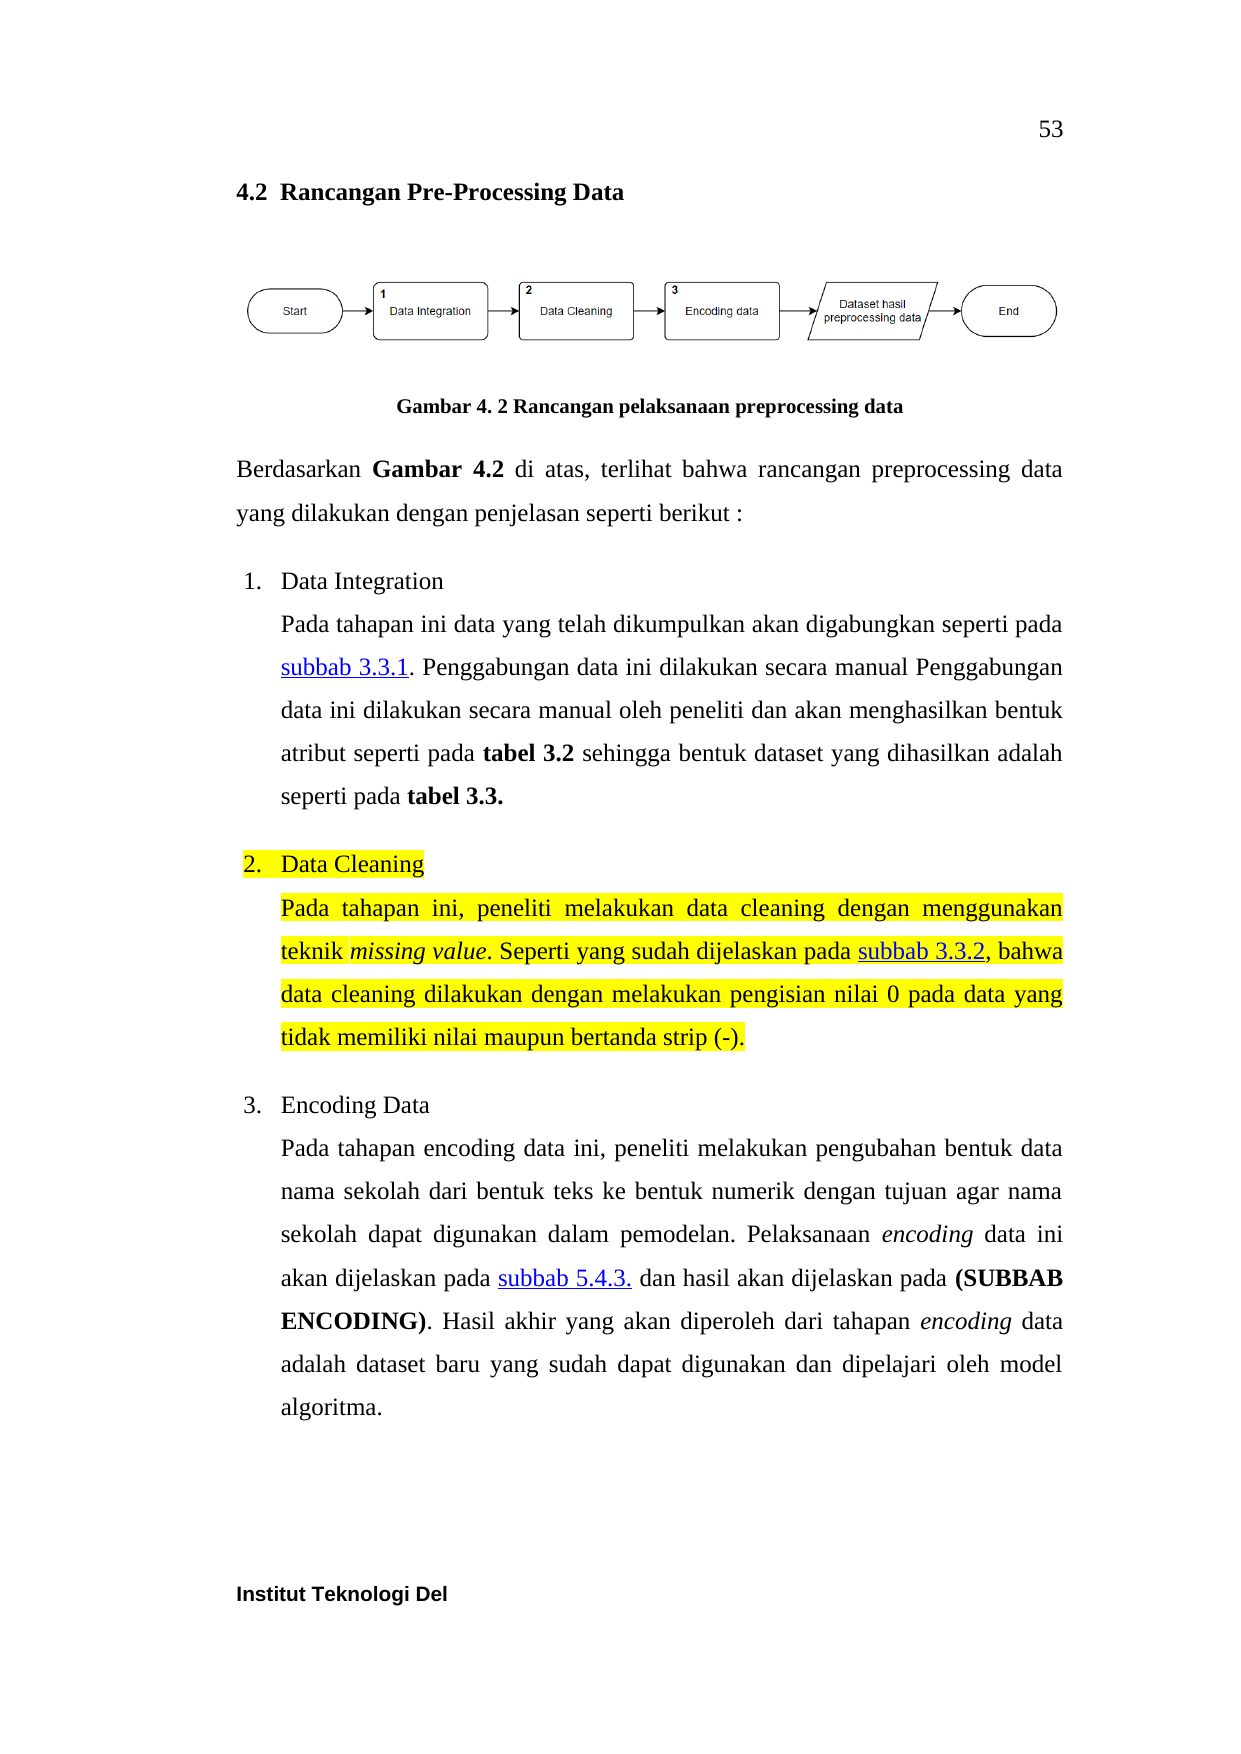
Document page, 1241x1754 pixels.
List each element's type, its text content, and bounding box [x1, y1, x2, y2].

text Berdasarkan Gambar 4.2 di atas, terlihat bahwa rancangan preprocessing data yang dilakukan dengan penjelasan seperti berikut : [236, 454, 1063, 526]
list Data Integration [243, 566, 1063, 594]
text Pada tahapan ini data yang telah dikumpulkan akan digabungkan seperti pada subbab 3.3.1. Penggabungan data ini dilakukan secara manual Penggabungan data ini dilakukan secara manual oleh peneliti dan akan menghasilkan bentuk atribut seperti pada tabel 3.2 sehingga bentuk dataset yang dihasilkan adalah seperti pada tabel 3.3. [281, 609, 1063, 810]
text Gambar 4. 2 Rancangan pelaksanaan preprocessing data [236, 393, 1063, 418]
text Pada tahapan ini, peneliti melakukan data cleaning dengan menggunakan teknik missing value. Seperti yang sudah dijelaskan pada subbab 3.3.2, bahwa data cleaning dilakukan dengan melakukan pengisian nilai 0 pada data yang tidak memiliki nilai maupun bertanda strip (-). [281, 921, 1063, 979]
subtitle 4.2 Rancangan Pre-Processing Data [236, 177, 1063, 206]
text Pada tahapan ini, peneliti melakukan data cleaning dengan menggunakan teknik missing value. Seperti yang sudah dijelaskan pada subbab 3.3.2, bahwa data cleaning dilakukan dengan melakukan pengisian nilai 0 pada data yang tidak memiliki nilai maupun bertanda strip (-). [281, 1008, 1063, 1051]
picture [236, 245, 1064, 380]
text Pada tahapan encoding data ini, peneliti melakukan pengubahan bentuk data nama sekolah dari bentuk teks ke bentuk numerik dengan tujuan agar nama sekolah dapat digunakan dalam pemodelan. Pelaksanaan encoding data ini akan dijelaskan pada subbab 5.4.3. dan hasil akan dijelaskan pada (SUBBAB ENCODING). Hasil akhir yang akan diperoleh dari tahapan encoding data adalah dataset baru yang sudah dapat digunakan dan dipelajari oleh model algoritma. [281, 1133, 1063, 1421]
list Data Cleaning [243, 849, 1063, 878]
list Encoding Data [243, 1090, 1063, 1119]
